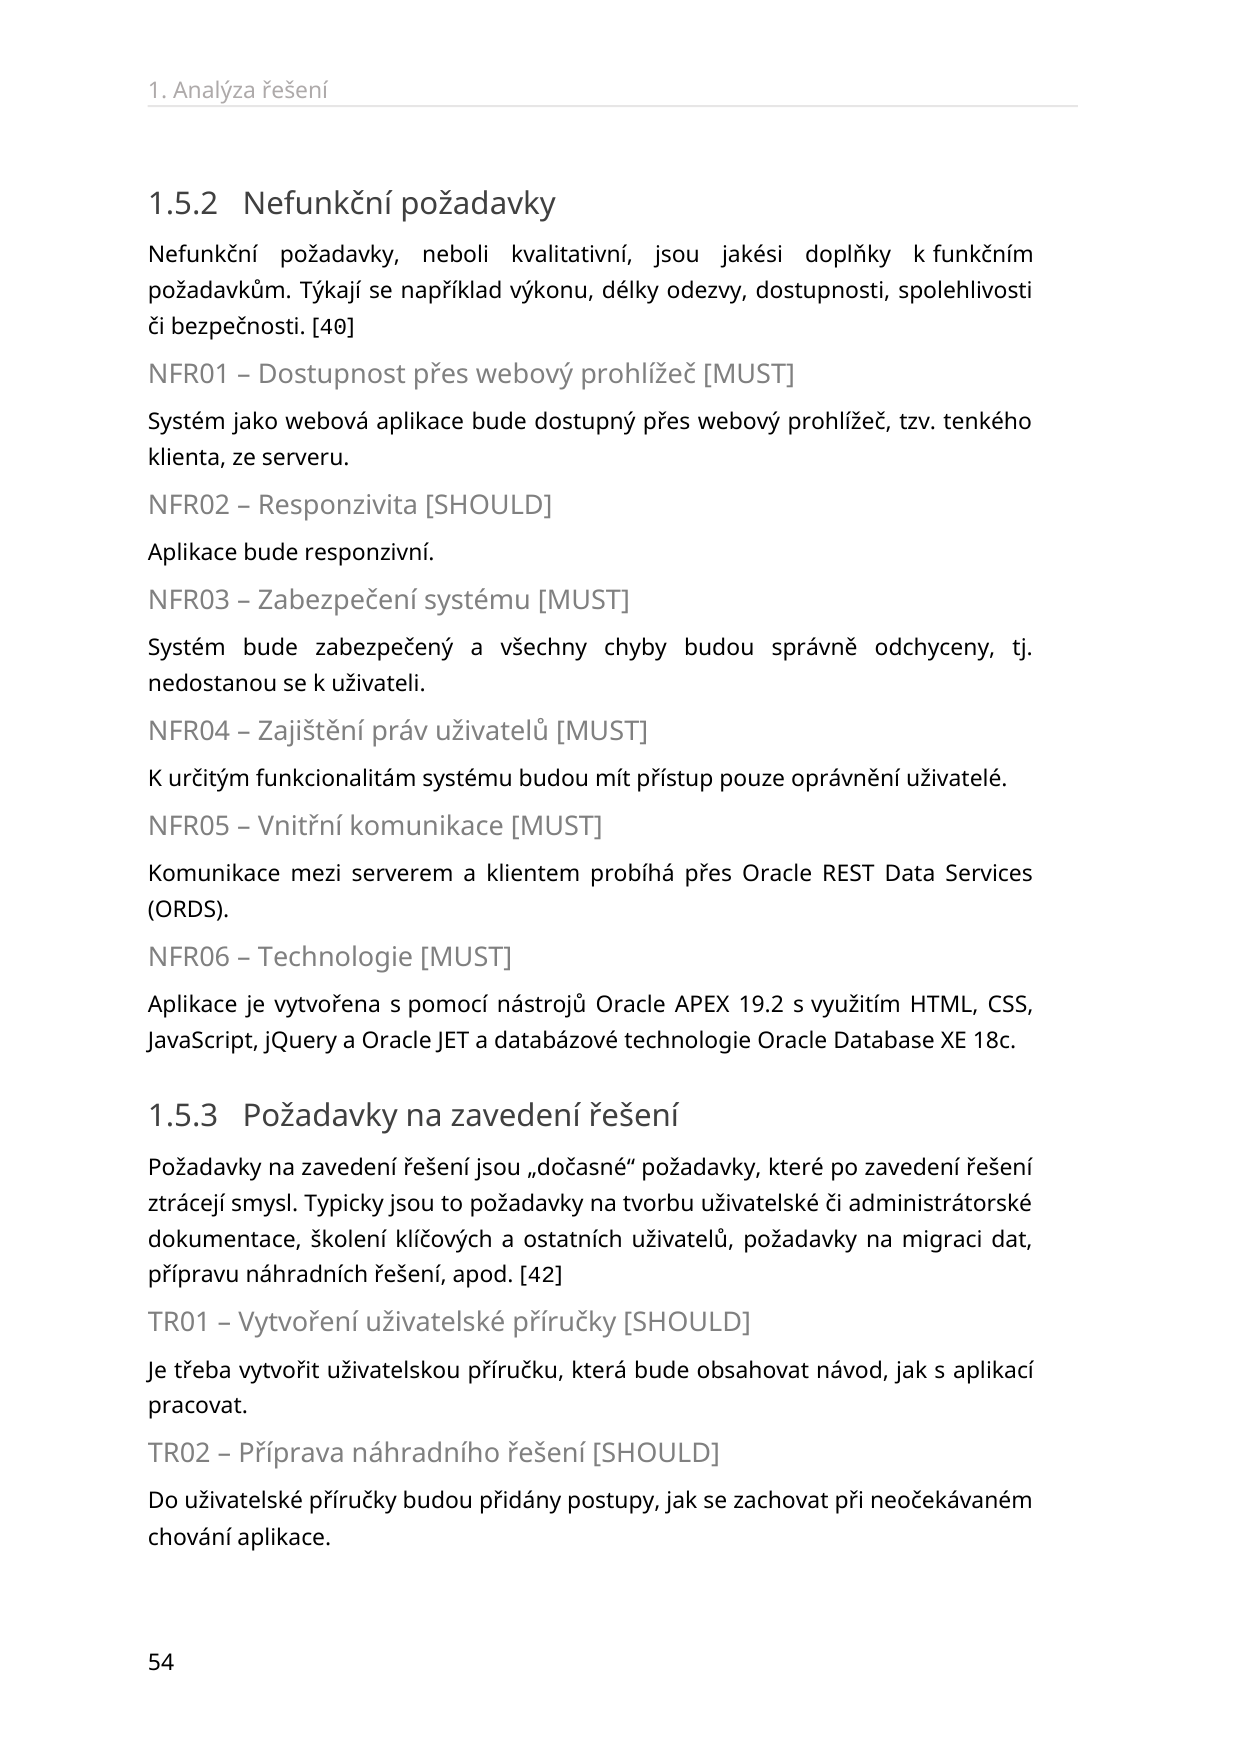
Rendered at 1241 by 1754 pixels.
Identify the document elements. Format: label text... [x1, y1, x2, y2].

subtitle TR02 – Příprava náhradního řešení [SHOULD] [148, 1434, 1033, 1471]
text K určitým funkcionalitám systému budou mít přístup pouze oprávnění uživatelé. [148, 762, 1033, 793]
subtitle Nefunkční požadavky [148, 181, 1033, 224]
subtitle NFR06 – Technologie [MUST] [148, 937, 1033, 974]
text Do uživatelské příručky budou přidány postupy, jak se zachovat při neočekávaném chování aplikace. [148, 1484, 1033, 1552]
text Aplikace je vytvořena s pomocí nástrojů Oracle APEX 19.2 s využitím HTML, CSS, JavaScript, jQuery a Oracle JET a databázové technologie Oracle Database XE 18c. [148, 988, 1033, 1055]
subtitle NFR01 – Dostupnost přes webový prohlížeč [MUST] [148, 354, 1033, 391]
subtitle NFR05 – Vnitřní komunikace [MUST] [148, 806, 1033, 843]
text Systém bude zabezpečený a všechny chyby budou správně odchyceny, tj. nedostanou se k uživateli. [148, 631, 1033, 698]
subtitle NFR03 – Zabezpečení systému [MUST] [148, 581, 1033, 617]
text Požadavky na zavedení řešení jsou „dočasné“ požadavky, které po zavedení řešení ztrácejí smysl. Typicky jsou to požadavky na tvorbu uživatelské či administrátorské dokumentace, školení klíčových a ostatních uživatelů, požadavky na migraci dat, přípravu náhradních řešení, apod. [42] [148, 1151, 1033, 1290]
subtitle NFR04 – Zajištění práv uživatelů [MUST] [148, 711, 1033, 748]
text Je třeba vytvořit uživatelskou příručku, která bude obsahovat návod, jak s aplikací pracovat. [148, 1353, 1033, 1421]
text Nefunkční požadavky, neboli kvalitativní, jsou jakési doplňky k funkčním požadavkům. Týkají se například výkonu, délky odezvy, dostupnosti, spolehlivosti či bezpečnosti. [40] [148, 238, 1033, 342]
subtitle Požadavky na zavedení řešení [148, 1093, 1033, 1136]
text Komunikace mezi serverem a klientem probíhá přes Oracle REST Data Services (ORDS). [148, 857, 1033, 924]
text Systém jako webová aplikace bude dostupný přes webový prohlížeč, tzv. tenkého klienta, ze serveru. [148, 405, 1033, 472]
subtitle TR01 – Vytvoření uživatelské příručky [SHOULD] [148, 1303, 1033, 1340]
subtitle NFR02 – Responzivita [SHOULD] [148, 486, 1033, 522]
text Aplikace bude responzivní. [148, 536, 1033, 567]
